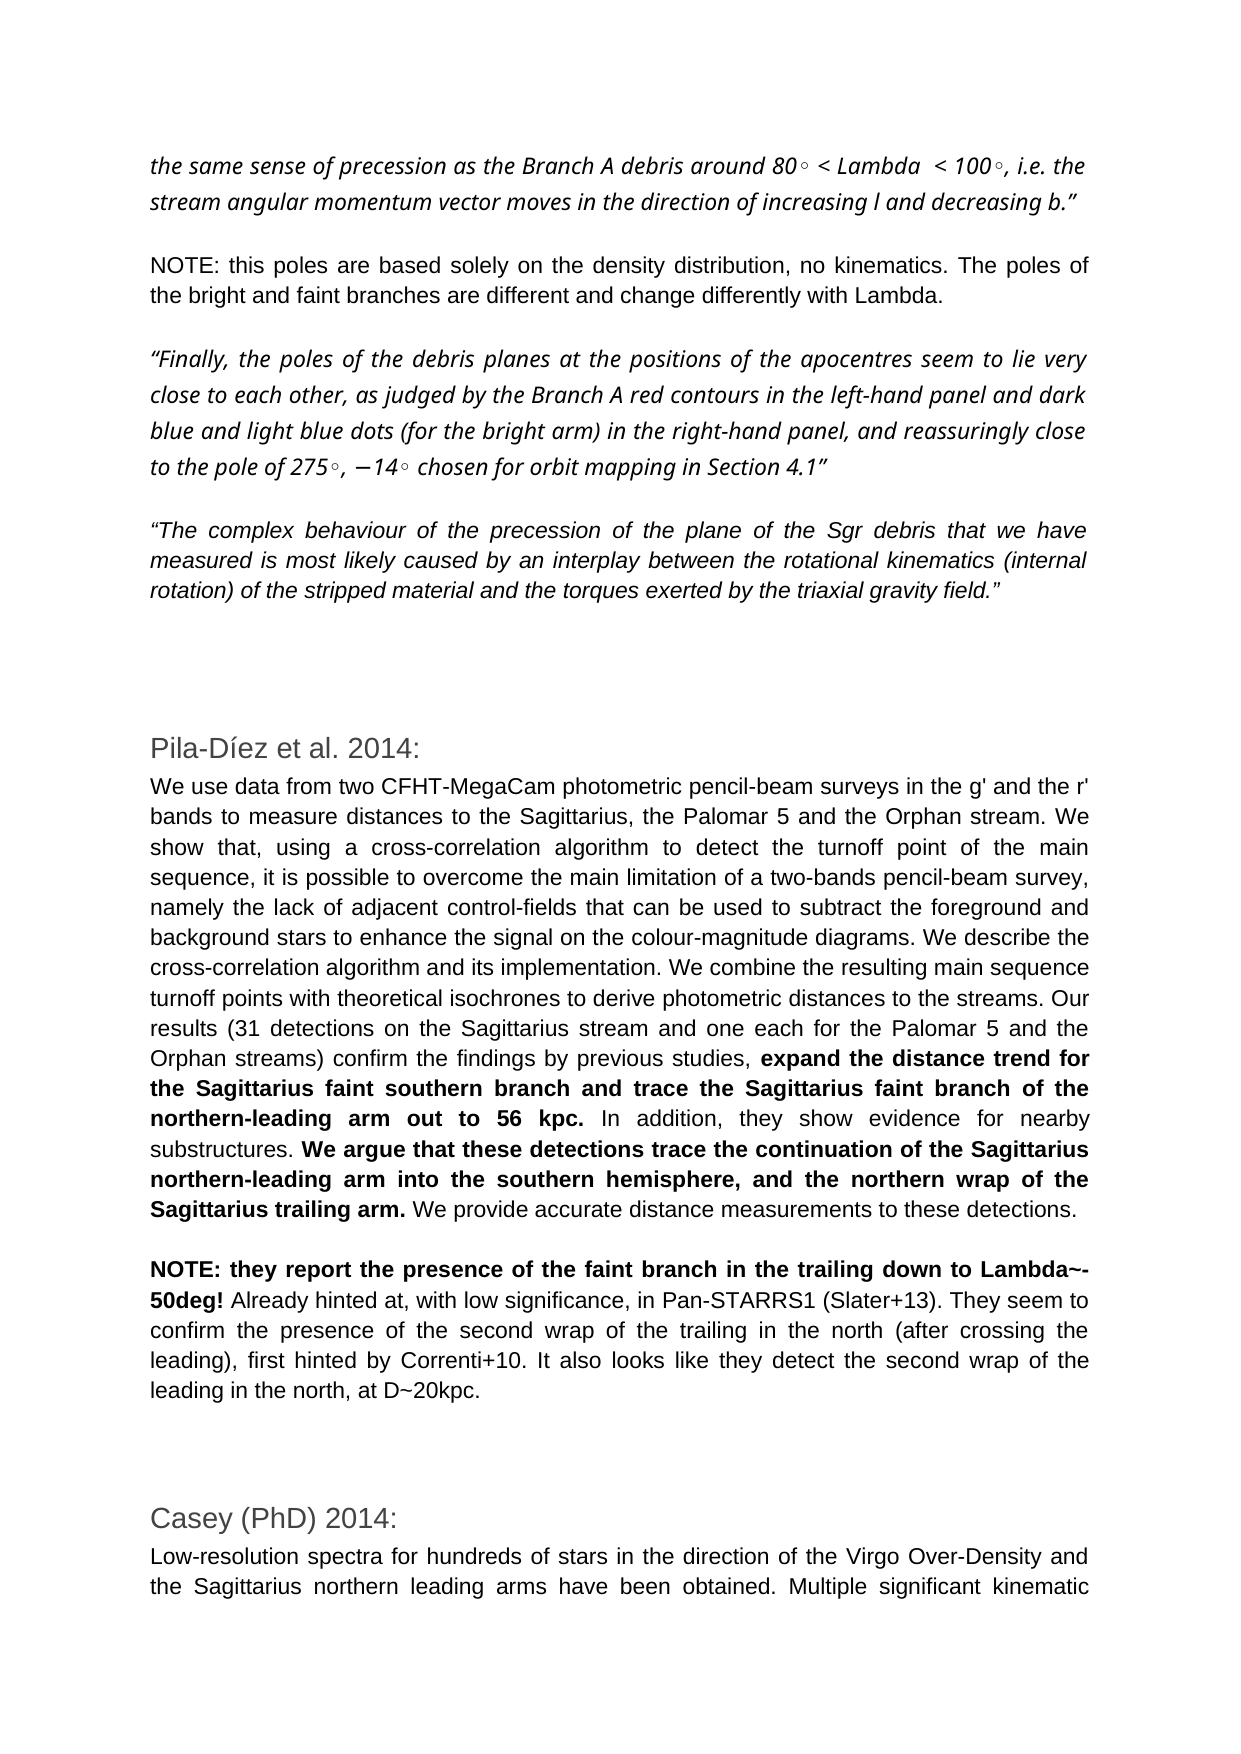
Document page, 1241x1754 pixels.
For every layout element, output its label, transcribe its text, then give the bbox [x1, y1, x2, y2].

text NOTE: this poles are based solely on the density distribution, no kinematics. The poles of the bright and faint branches are different and change differently with Lambda. [150, 252, 1090, 309]
text “The complex behaviour of the precession of the plane of the Sgr debris that we have measured is most likely caused by an interplay between the rotational kinematics (internal rotation) of the stripped material and the torques exerted by the triaxial gravity field.” [150, 517, 1090, 603]
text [150, 1543, 1090, 1600]
subtitle Casey (PhD) 2014: [150, 1501, 1090, 1535]
text “Finally, the poles of the debris planes at the positions of the apocentres seem to lie very close to each other, as judged by the Branch A red contours in the left-hand panel and dark blue and light blue dots (for the bright arm) in the right-hand panel, and reassuringly close to the pole of 275◦, −14◦ chosen for orbit mapping in Section 4.1” [150, 343, 1090, 482]
subtitle Pila-Díez et al. 2014: [150, 731, 1090, 765]
text We use data from two CFHT-MegaCam photometric pencil-beam surveys in the g' and the r' bands to measure distances to the Sagittarius, the Palomar 5 and the Orphan stream. We show that, using a cross-correlation algorithm to detect the turnoff point of the main sequence, it is possible to overcome the main limitation of a two-bands pencil-beam survey, namely the lack of adjacent control-fields that can be used to subtract the foreground and background stars to enhance the signal on the colour-magnitude diagrams. We describe the cross-correlation algorithm and its implementation. We combine the resulting main sequence turnoff points with theoretical isochrones to derive photometric distances to the streams. Our results (31 detections on the Sagittarius stream and one each for the Palomar 5 and the Orphan streams) confirm the findings by previous studies, expand the distance trend for the Sagittarius faint southern branch and trace the Sagittarius faint branch of the northern-leading arm out to 56 kpc. In addition, they show evidence for nearby substructures. We argue that these detections trace the continuation of the Sagittarius northern-leading arm into the southern hemisphere, and the northern wrap of the Sagittarius trailing arm. We provide accurate distance measurements to these detections. [150, 773, 1090, 1222]
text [150, 150, 1090, 217]
text NOTE: they report the presence of the faint branch in the trailing down to Lambda~-50deg! Already hinted at, with low significance, in Pan-STARRS1 (Slater+13). They seem to confirm the presence of the second wrap of the trailing in the north (after crossing the leading), first hinted by Correnti+10. It also looks like they detect the second wrap of the leading in the north, at D~20kpc. [150, 1256, 1090, 1404]
